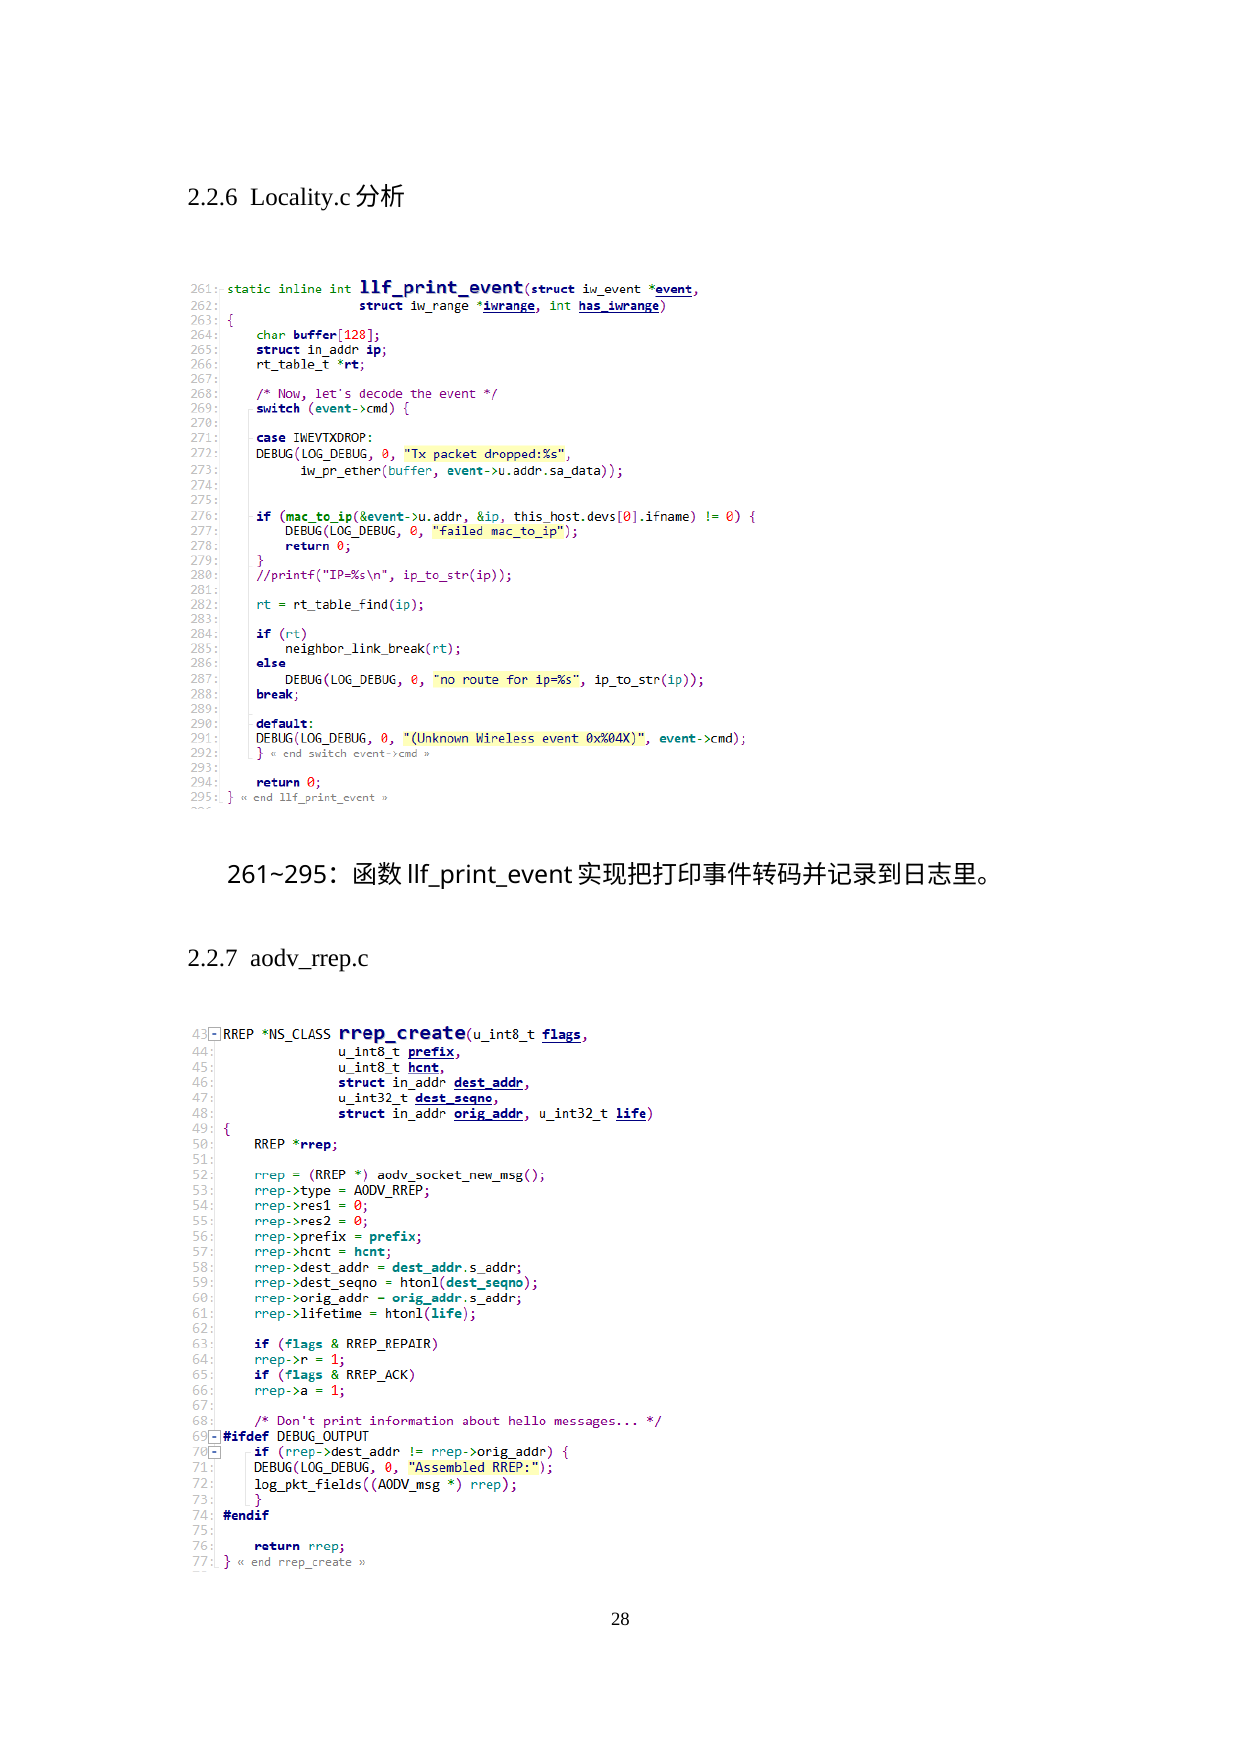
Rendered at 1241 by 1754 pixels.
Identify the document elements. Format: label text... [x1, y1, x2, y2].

subtitle 2.2.6 Locality.c分析 [187, 162, 1053, 227]
subtitle 2.2.7 aodv_rrep.c [187, 941, 1053, 974]
text 261~295：函数llf_print_event实现把打印事件转码并记录到日志里。 [187, 840, 1053, 905]
picture [187, 280, 885, 809]
picture [187, 1024, 668, 1572]
